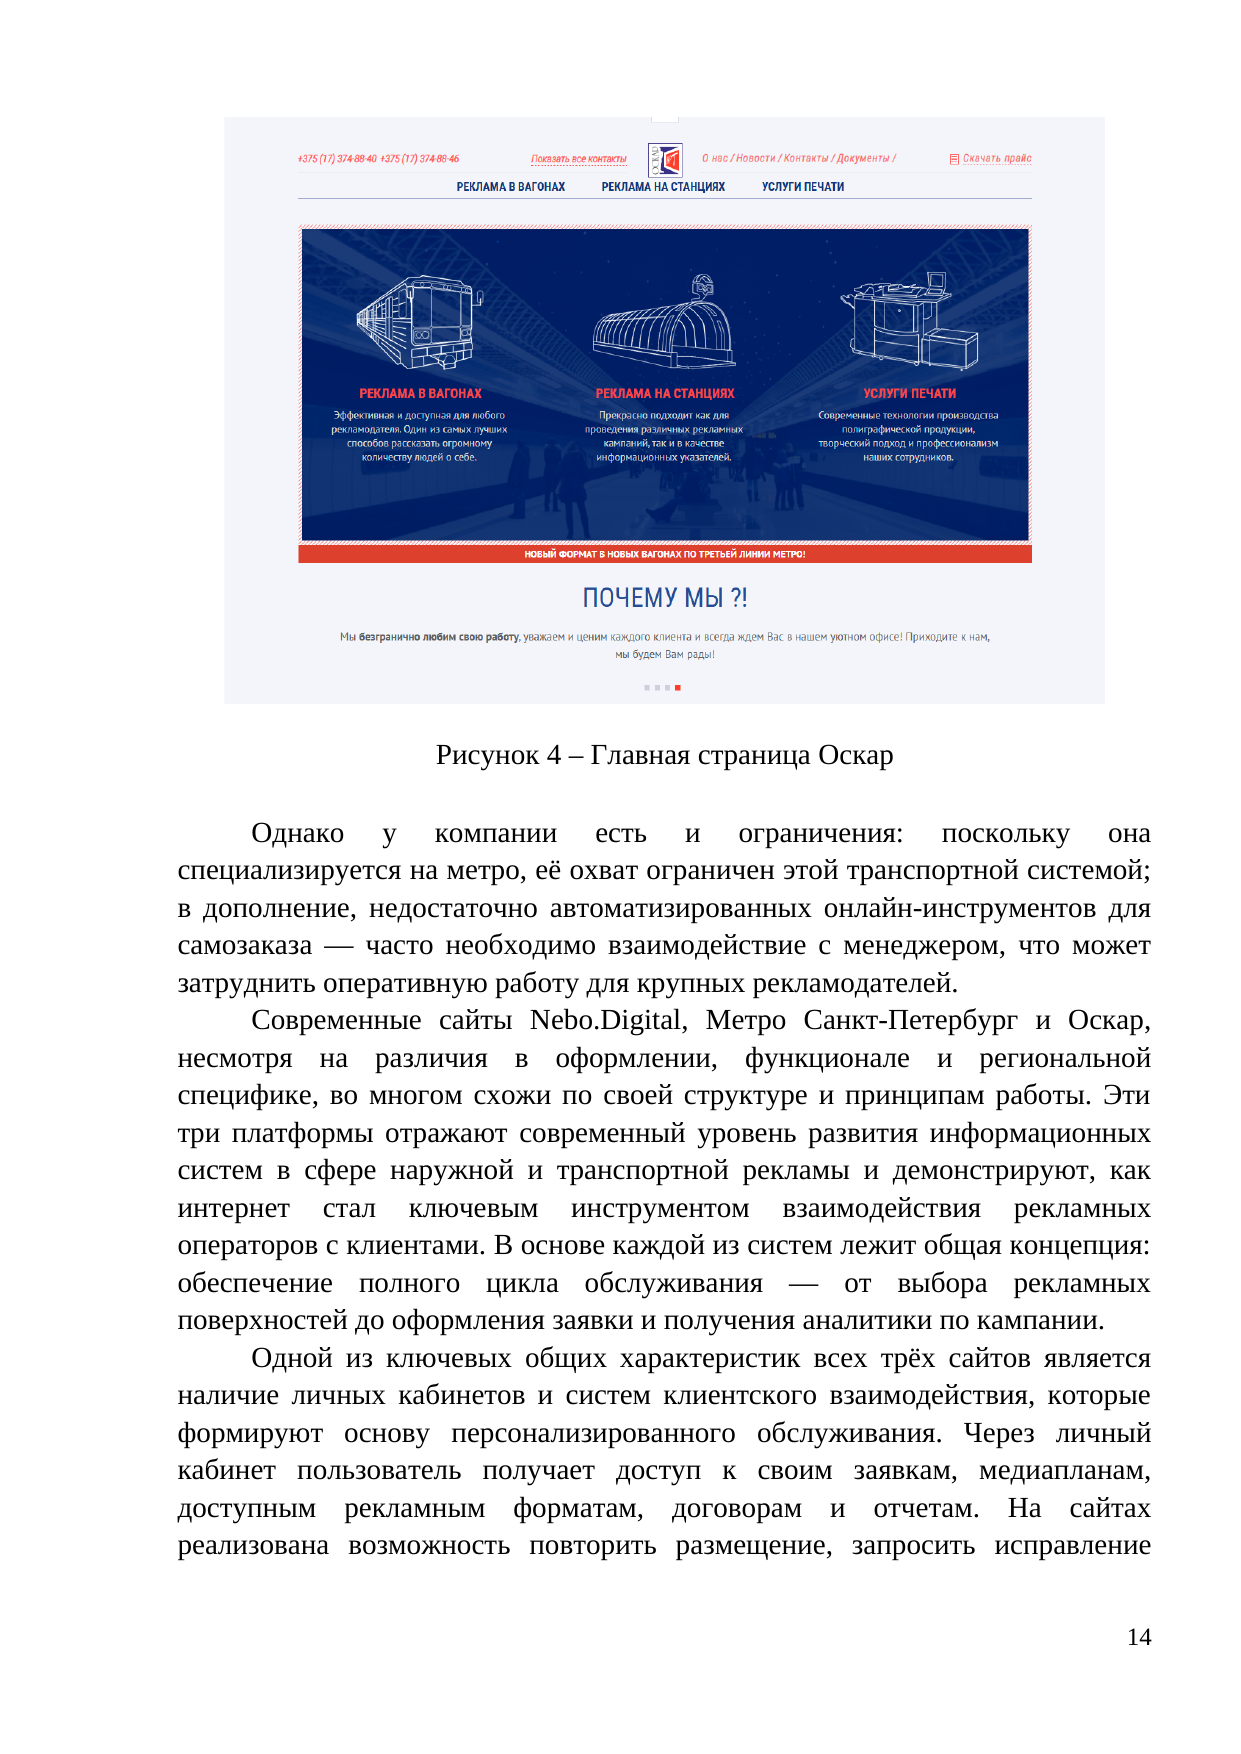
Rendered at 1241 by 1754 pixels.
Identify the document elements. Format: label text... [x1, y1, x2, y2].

text Однако у компании есть и ограничения: поскольку она специализируется на метро, её охват ограничен этой транспортной системой; в дополнение, недостаточно автоматизированных онлайн-инструментов для самозаказа — часто необходимо взаимодействие с менеджером, что может затруднить оперативную работу для крупных рекламодателей. [177, 812, 1152, 999]
picture [224, 117, 1105, 704]
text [177, 1337, 1152, 1562]
text Современные сайты Nebo.Digital, Метро Санкт-Петербург и Оскар, несмотря на различия в оформлении, функционале и региональной специфике, во многом схожи по своей структуре и принципам работы. Эти три платформы отражают современный уровень развития информационных систем в сфере наружной и транспортной рекламы и демонстрируют, как интернет стал ключевым инструментом взаимодействия рекламных операторов с клиентами. В основе каждой из систем лежит общая концепция: обеспечение полного цикла обслуживания — от выбора рекламных поверхностей до оформления заявки и получения аналитики по кампании. [177, 999, 1152, 1337]
text Рисунок 4 – Главная страница Оскар [177, 737, 1152, 771]
